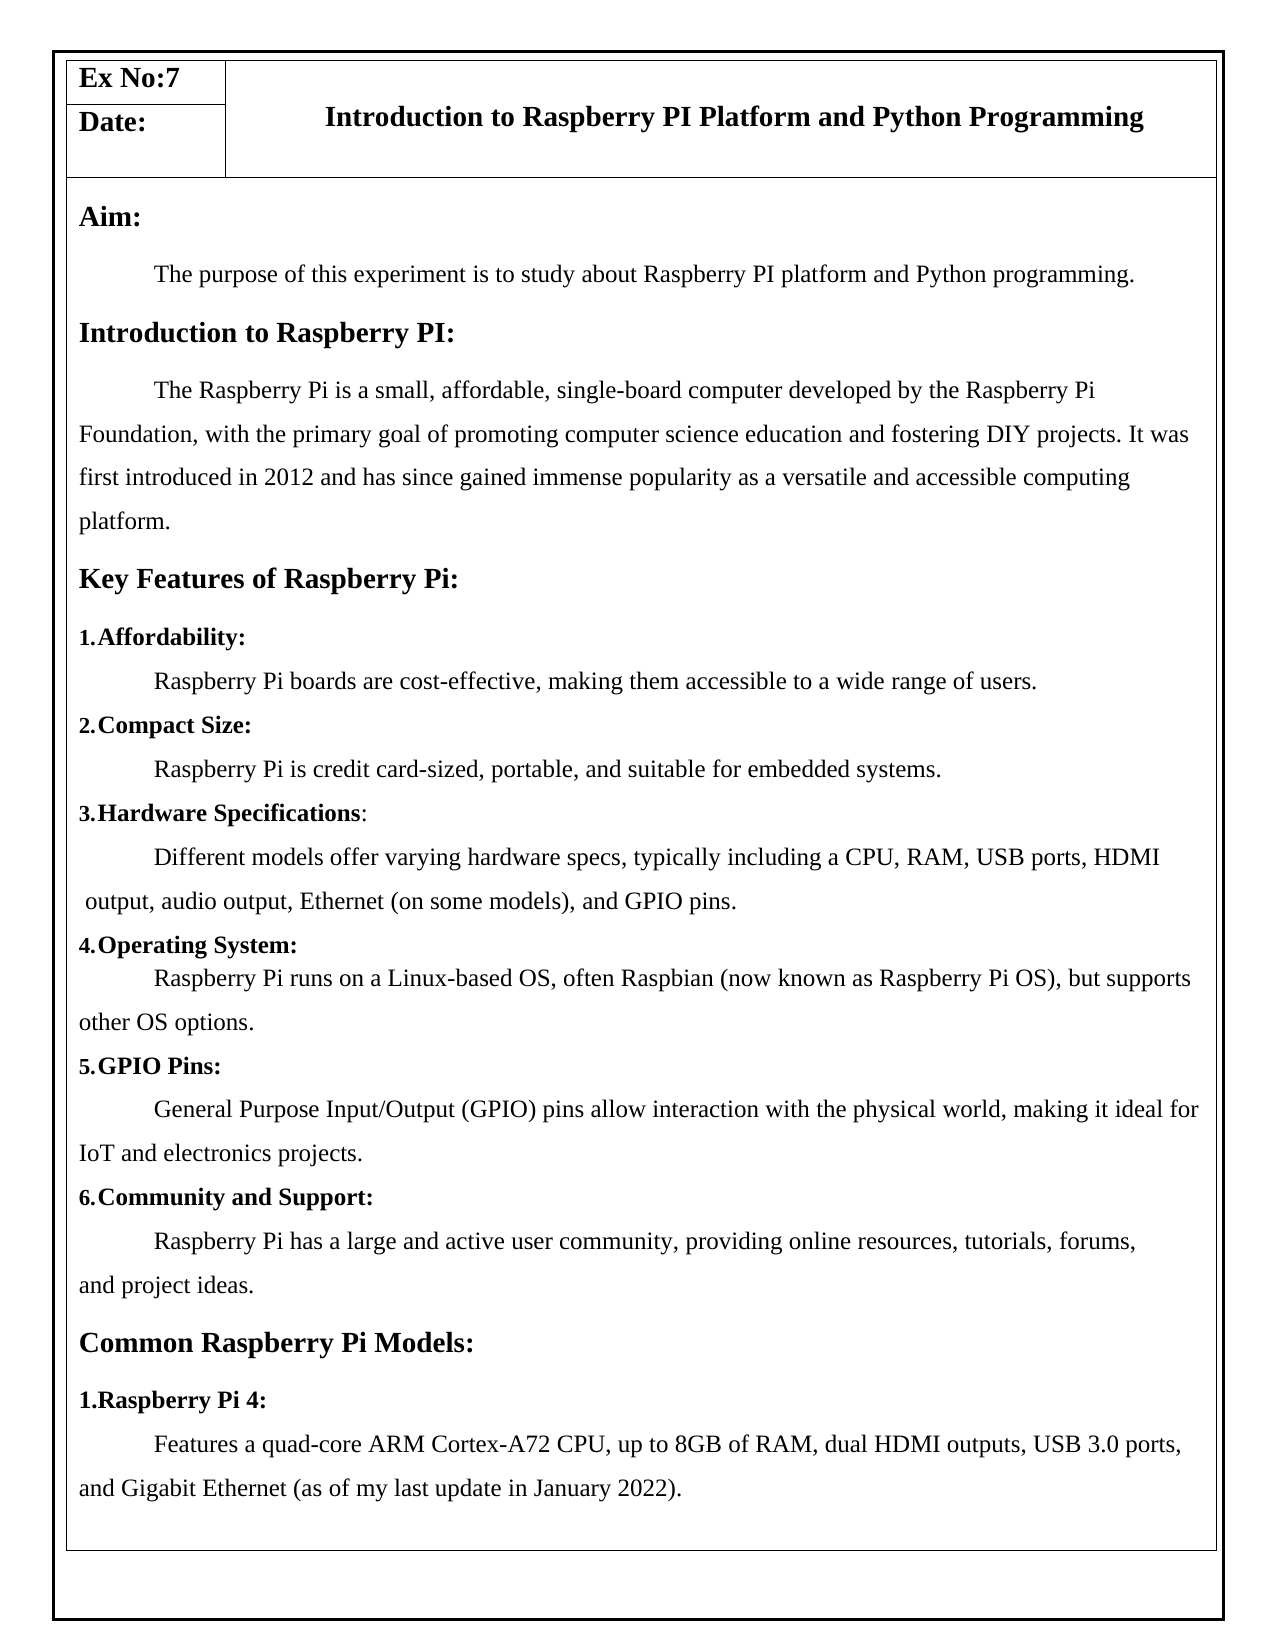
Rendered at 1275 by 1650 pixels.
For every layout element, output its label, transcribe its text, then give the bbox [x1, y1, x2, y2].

table_cell Date: [67, 105, 225, 177]
table_cell Aim: The purpose of this experiment is to study about Raspberry PI platform and Python programming. Introduction to Raspberry PI: The Raspberry Pi is a small, affordable, single-board computer developed by the Raspberry Pi Foundation, with the primary goal of promoting computer science education and fostering DIY projects. It was first introduced in 2012 and has since gained immense popularity as a versatile and accessible computing platform. Key Features of Raspberry Pi: Affordability: Raspberry Pi boards are cost-effective, making them accessible to a wide range of users. Compact Size: Raspberry Pi is credit card-sized, portable, and suitable for embedded systems. Hardware Specifications: Different models offer varying hardware specs, typically including a CPU, RAM, USB ports, HDMI output, audio output, Ethernet (on some models), and GPIO pins. Operating System: Raspberry Pi runs on a Linux-based OS, often Raspbian (now known as Raspberry Pi OS), but supports other OS options. GPIO Pins: General Purpose Input/Output (GPIO) pins allow interaction with the physical world, making it ideal for IoT and electronics projects. Community and Support: Raspberry Pi has a large and active user community, providing online resources, tutorials, forums, and project ideas. Common Raspberry Pi Models: 1.Raspberry Pi 4: Features a quad-core ARM Cortex-A72 CPU, up to 8GB of RAM, dual HDMI outputs, USB 3.0 ports, and Gigabit Ethernet (as of my last update in January 2022). [67, 178, 1216, 1550]
table_header Ex No:7 [67, 61, 225, 104]
table_header Introduction to Raspberry PI Platform and Python Programming [226, 61, 1216, 177]
